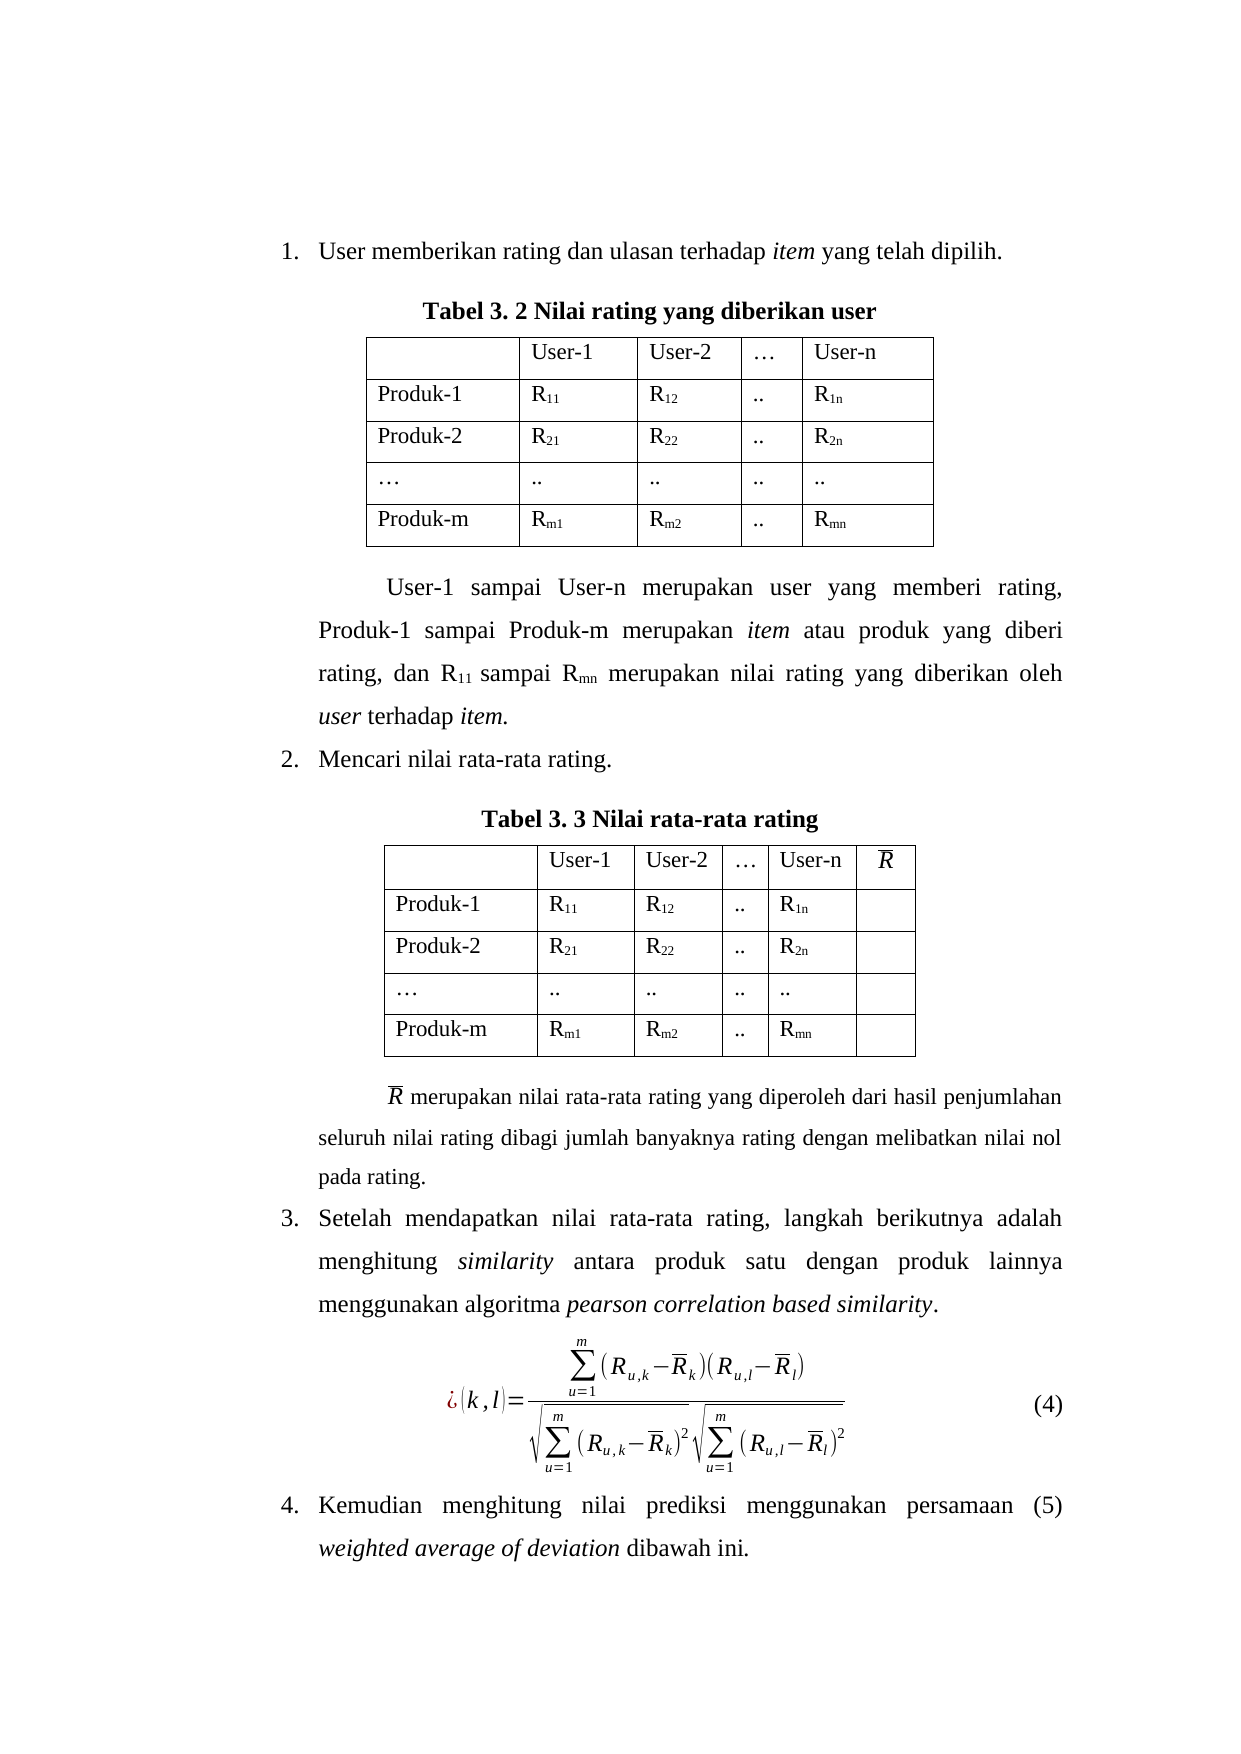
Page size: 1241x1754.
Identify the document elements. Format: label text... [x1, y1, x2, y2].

table_cell [857, 890, 915, 931]
list Mencari nilai rata-rata rating. [281, 744, 1063, 773]
table_cell Produk-2 [367, 422, 519, 462]
table_cell .. [520, 463, 637, 504]
table_cell R12 [638, 380, 741, 421]
table_cell [857, 974, 915, 1014]
table_cell … [367, 463, 519, 504]
table_header User-1 [520, 338, 637, 379]
table_cell .. [638, 463, 741, 504]
table_cell .. [723, 932, 768, 973]
list Setelah mendapatkan nilai rata-rata rating, langkah berikutnya adalah menghitung similarity antara produk satu dengan produk lainnya menggunakan algoritma pearson correlation based similarity. [281, 1203, 1063, 1318]
list User-1 sampai User-n merupakan user yang memberi rating, Produk-1 sampai Produk-m merupakan item atau produk yang diberi rating, dan R11 sampai Rmn merupakan nilai rating yang diberikan oleh user terhadap item. [318, 572, 1063, 730]
table_header [367, 338, 519, 379]
table_cell … [385, 974, 537, 1014]
table_cell Rm1 [520, 505, 637, 546]
table_cell .. [538, 974, 634, 1014]
table_cell R22 [635, 932, 722, 973]
table_cell R11 [520, 380, 637, 421]
table_cell .. [723, 890, 768, 931]
list User memberikan rating dan ulasan terhadap item yang telah dipilih. [281, 236, 1063, 265]
table_cell Produk-m [367, 505, 519, 546]
table_cell R1n [769, 890, 856, 931]
table_cell Rmn [769, 1015, 856, 1056]
table_cell R1n [803, 380, 933, 421]
table_cell [857, 932, 915, 973]
table_cell Produk-1 [385, 890, 537, 931]
table_cell R21 [538, 932, 634, 973]
table_cell Produk-2 [385, 932, 537, 973]
table_cell Rm2 [635, 1015, 722, 1056]
list (4) [318, 1332, 1063, 1476]
table_cell Rm1 [538, 1015, 634, 1056]
table_cell R2n [803, 422, 933, 462]
table_cell .. [803, 463, 933, 504]
table_header User-1 [538, 846, 634, 889]
table_cell Rmn [803, 505, 933, 546]
table_header [385, 846, 537, 889]
table_cell .. [742, 505, 802, 546]
table_cell R2n [769, 932, 856, 973]
table_header User-2 [635, 846, 722, 889]
table_header User-n [769, 846, 856, 889]
table_cell R21 [520, 422, 637, 462]
list Kemudian menghitung nilai prediksi menggunakan persamaan (5) weighted average of deviation dibawah ini. [281, 1490, 1063, 1562]
table_cell Produk-1 [367, 380, 519, 421]
list merupakan nilai rata-rata rating yang diperoleh dari hasil penjumlahan seluruh nilai rating dibagi jumlah banyaknya rating dengan melibatkan nilai nol pada rating. [318, 1082, 1063, 1190]
table_header [857, 846, 915, 889]
table_header User-n [803, 338, 933, 379]
table_header … [723, 846, 768, 889]
table_cell Rm2 [638, 505, 741, 546]
table_cell Produk-m [385, 1015, 537, 1056]
table_header User-2 [638, 338, 741, 379]
table_cell R11 [538, 890, 634, 931]
table_cell [857, 1015, 915, 1056]
table_cell .. [723, 974, 768, 1014]
table_cell R12 [635, 890, 722, 931]
table_cell .. [742, 422, 802, 462]
table_cell .. [635, 974, 722, 1014]
table_cell R22 [638, 422, 741, 462]
table_cell .. [723, 1015, 768, 1056]
table_cell .. [769, 974, 856, 1014]
table_cell .. [742, 380, 802, 421]
table_cell .. [742, 463, 802, 504]
table_header … [742, 338, 802, 379]
